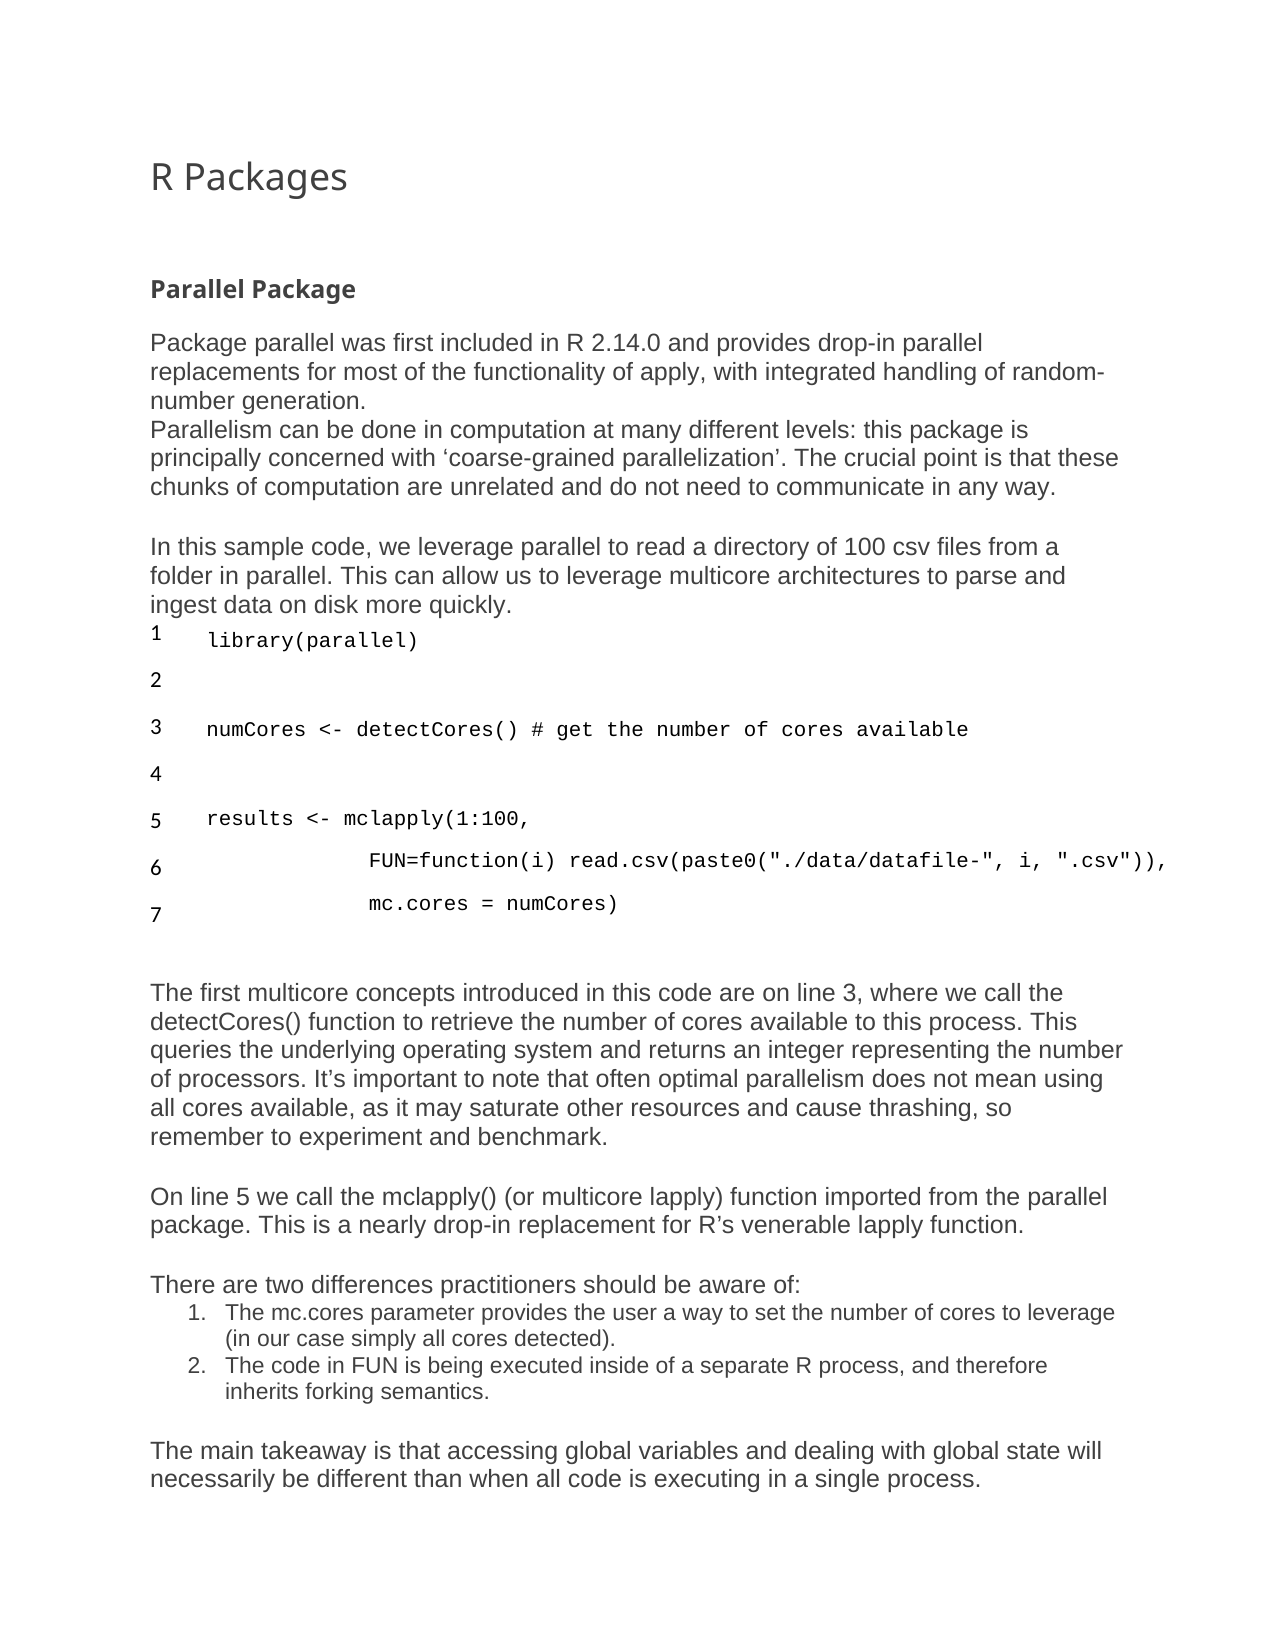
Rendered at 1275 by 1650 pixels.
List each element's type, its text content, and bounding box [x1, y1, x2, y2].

subtitle Parallel Package [150, 271, 1125, 305]
text There are two differences practitioners should be aware of: [150, 1270, 1125, 1299]
list The code in FUN is being executed inside of a separate R process, and therefore inherits forking semantics. [187, 1352, 1125, 1404]
text The main takeaway is that accessing global variables and dealing with global state will necessarily be different than when all code is executing in a single process. [150, 1436, 1125, 1493]
text On line 5 we call the mclapply() (or multicore lapply) function imported from the parallel package. This is a nearly drop-in replacement for R’s venerable lapply function. [150, 1181, 1125, 1239]
table_header 1 2 3 4 5 6 7 [150, 619, 206, 946]
text In this sample code, we leverage parallel to read a directory of 100 csv files from a folder in parallel. This can allow us to leverage multicore architectures to parse and ingest data on disk more quickly. [150, 532, 1125, 618]
text Package parallel was first included in R 2.14.0 and provides drop-in parallel replacements for most of the functionality of apply, with integrated handling of random-number generation. Parallelism can be done in computation at many different levels: this package is principally concerned with ‘coarse-grained parallelization’. The crucial point is that these chunks of computation are unrelated and do not need to communicate in any way. [150, 328, 1125, 501]
subtitle R Packages [150, 150, 1125, 201]
text The first multicore concepts introduced in this code are on line 3, where we call the detectCores() function to retrieve the number of cores available to this process. This queries the underlying operating system and returns an integer representing the number of processors. It’s important to note that often optimal parallelism does not mean using all cores available, as it may saturate other resources and cause thrashing, so remember to experiment and benchmark. [150, 978, 1125, 1150]
list The mc.cores parameter provides the user a way to set the number of cores to leverage (in our case simply all cores detected). [187, 1299, 1125, 1352]
table_header library(parallel) numCores <- detectCores() # get the number of cores available results <- mclapply(1:100, FUN=function(i) read.csv(paste0("./data/datafile-", i, ".csv")), mc.cores = numCores) [206, 619, 1275, 946]
